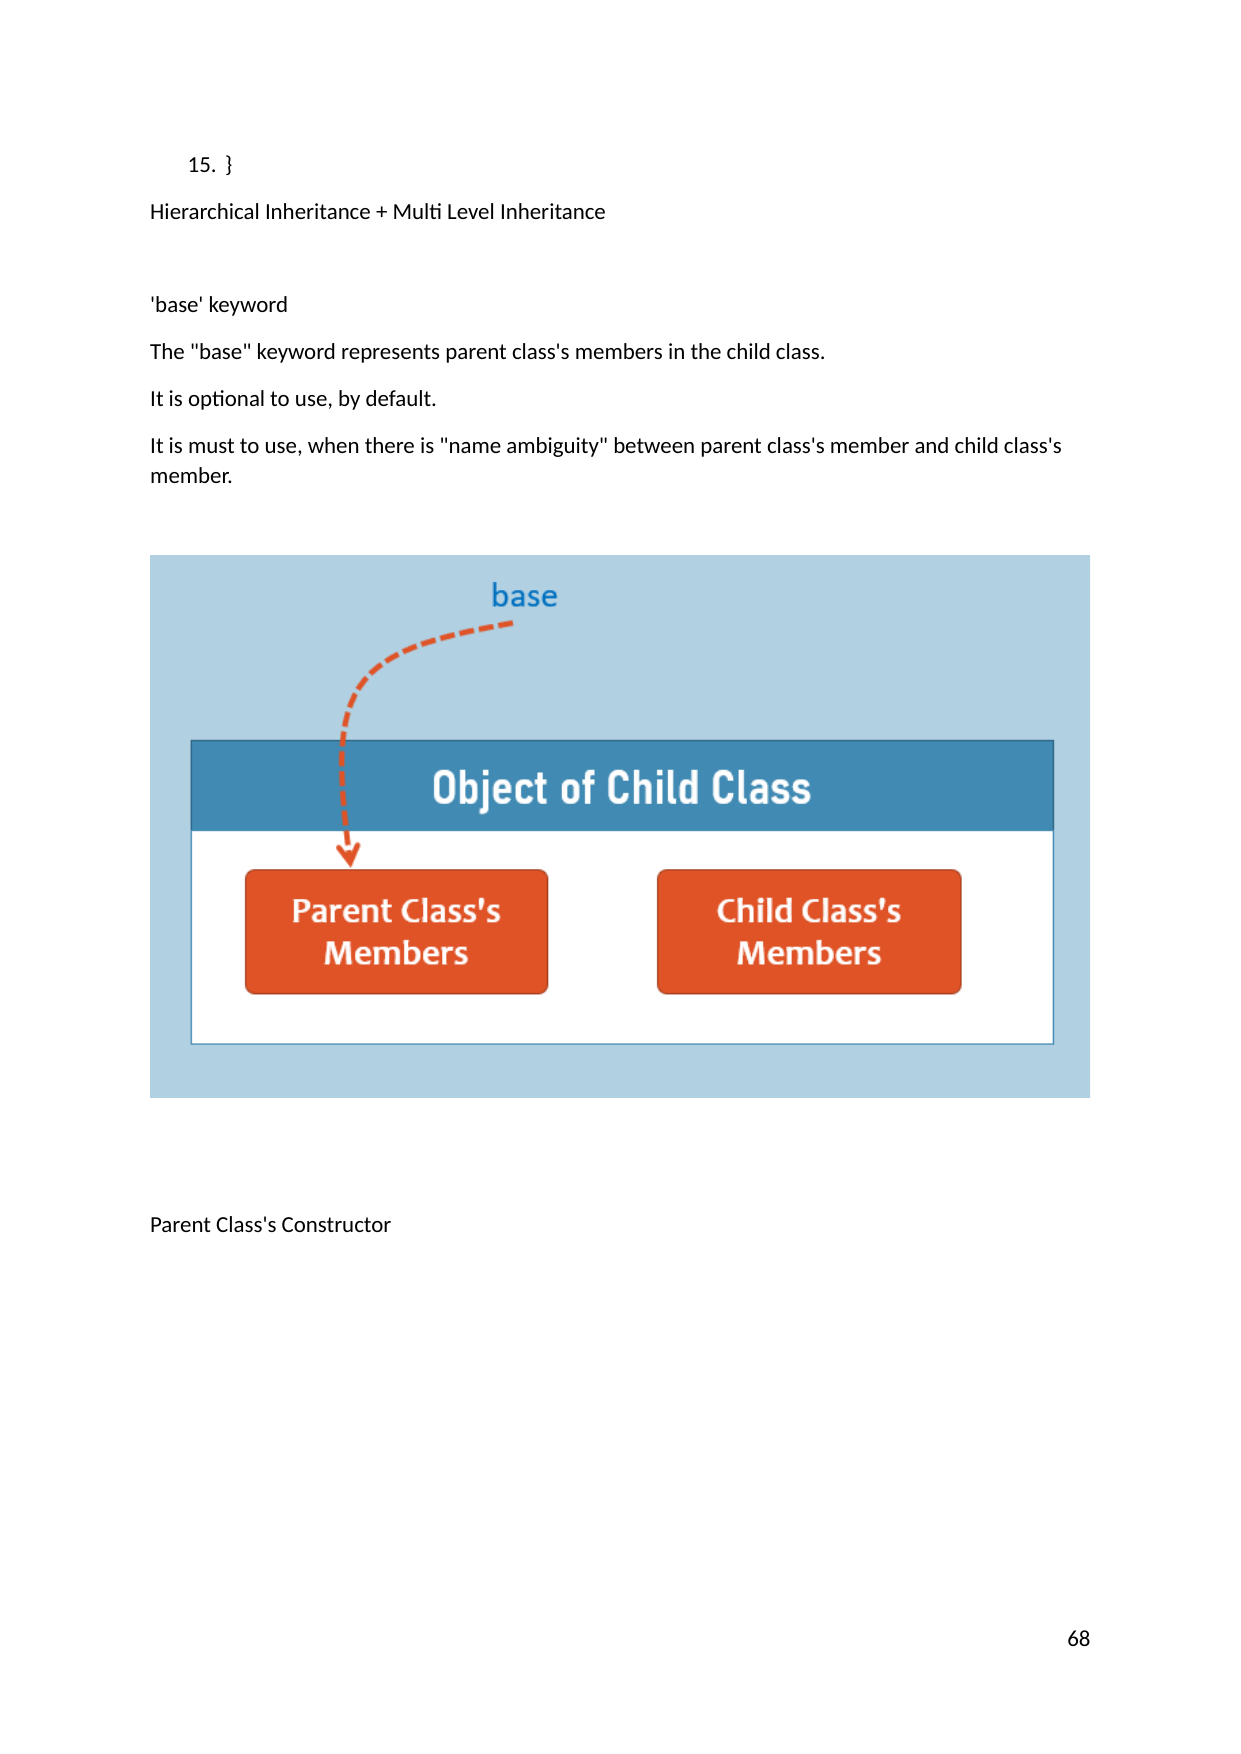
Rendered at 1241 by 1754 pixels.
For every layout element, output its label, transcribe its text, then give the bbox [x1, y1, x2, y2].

text Hierarchical Inheritance + Multi Level Inheritance [150, 197, 1090, 225]
text It is must to use, when there is "name ambiguity" between parent class's member and child class's member. [150, 431, 1090, 489]
text The "base" keyword represents parent class's members in the child class. [150, 337, 1090, 366]
text Parent Class's Constructor [150, 1211, 1090, 1239]
list } [187, 150, 1090, 178]
text It is optional to use, by default. [150, 384, 1090, 412]
text 'base' keyword [150, 291, 1090, 319]
picture [150, 555, 1091, 1098]
